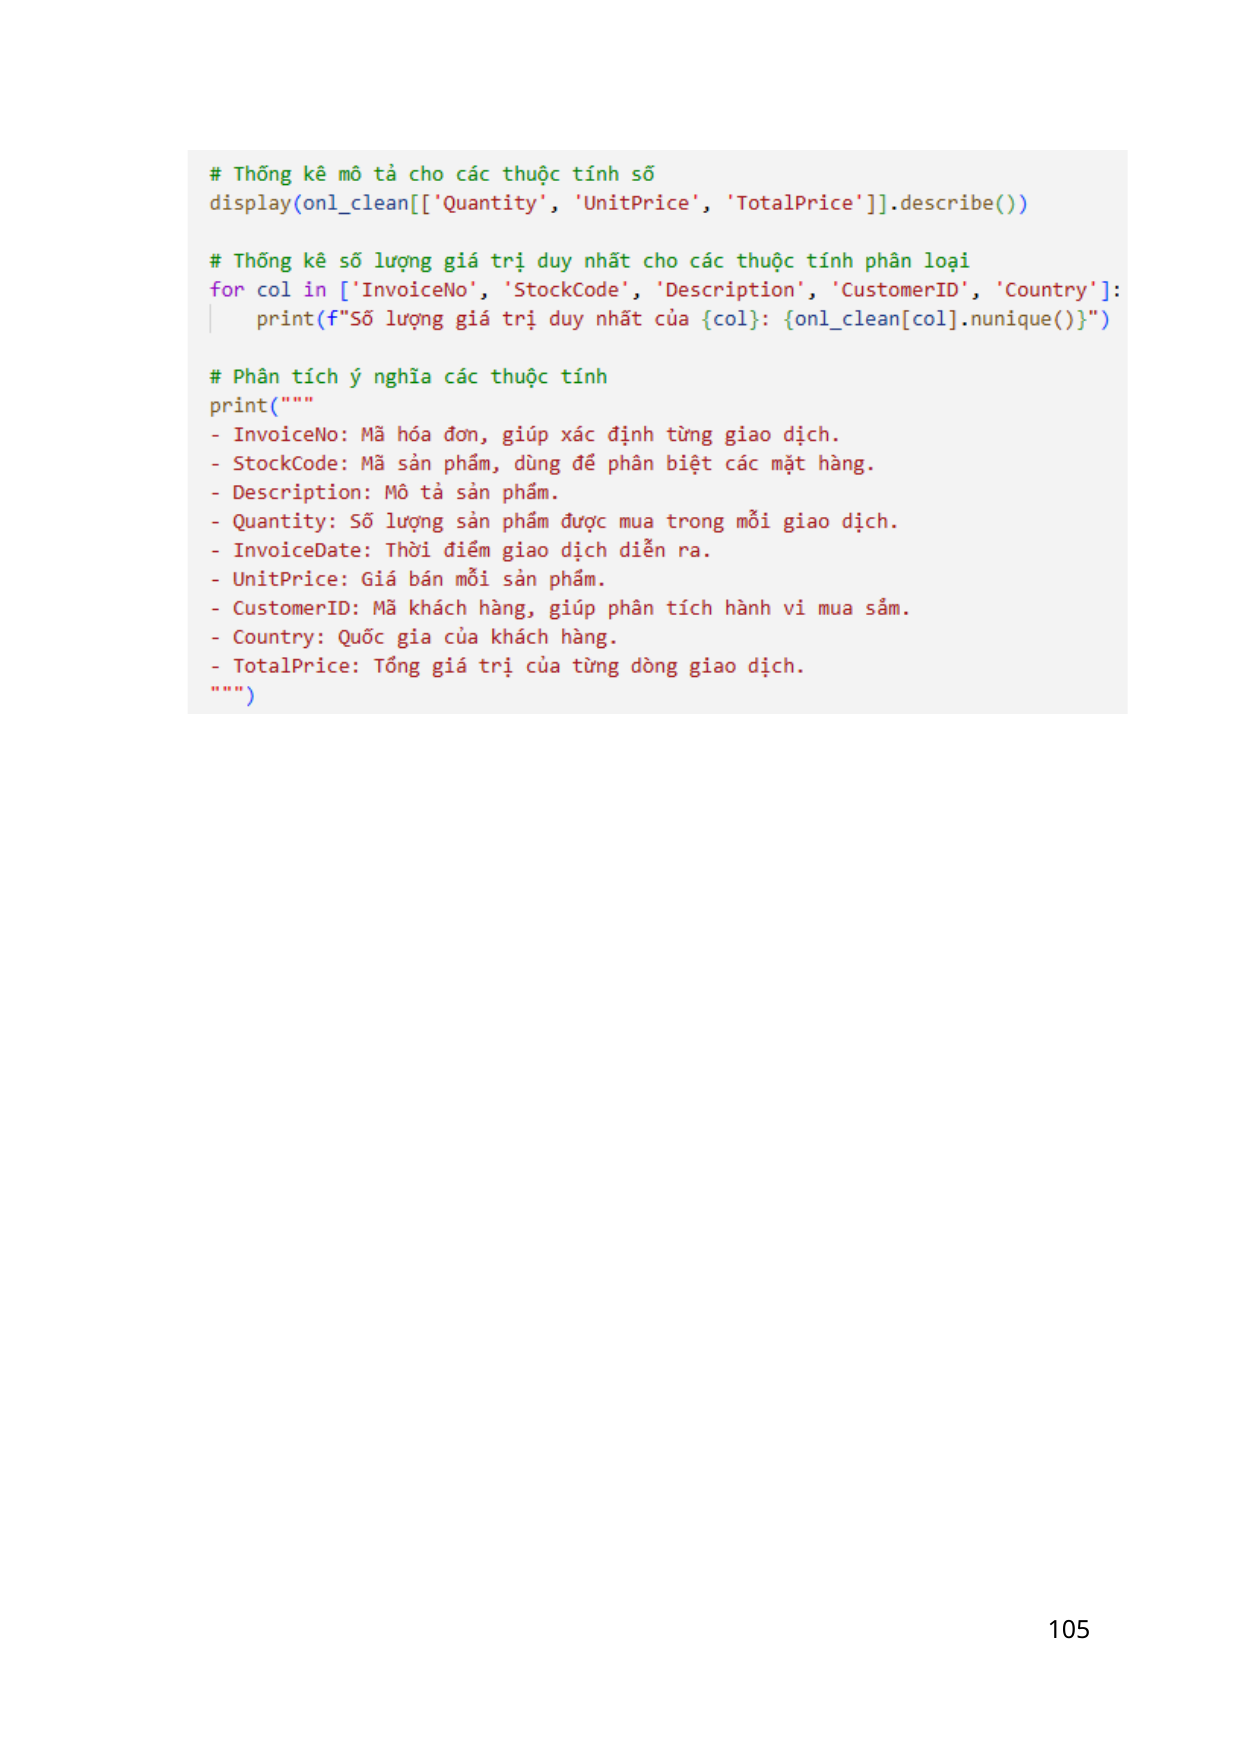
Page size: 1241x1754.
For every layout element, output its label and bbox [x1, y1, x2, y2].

picture [187, 150, 1128, 714]
